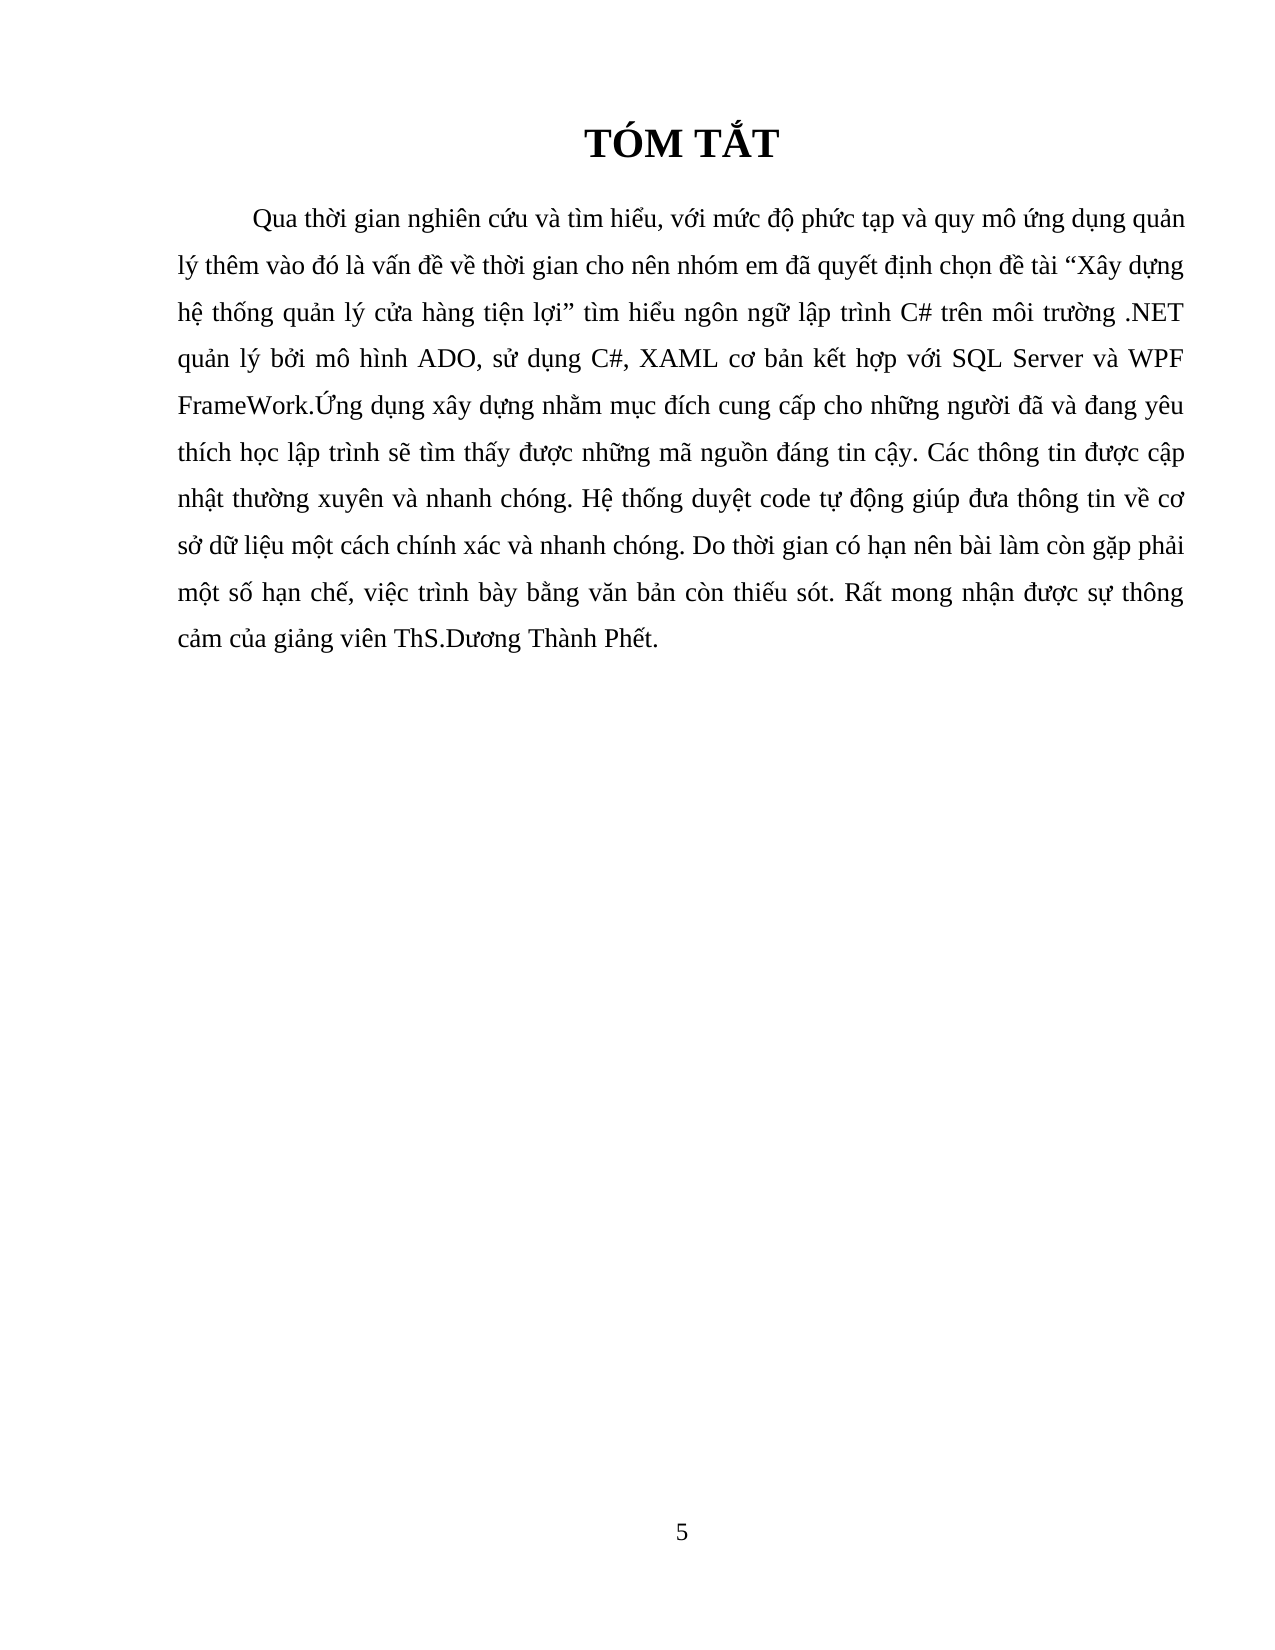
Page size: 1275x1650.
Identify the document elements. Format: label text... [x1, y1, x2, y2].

subtitle TÓM TẮT [177, 118, 1186, 166]
text Qua thời gian nghiên cứu và tìm hiểu, với mức độ phức tạp và quy mô ứng dụng quản lý thêm vào đó là vấn đề về thời gian cho nên nhóm em đã quyết định chọn đề tài “Xây dựng hệ thống quản lý cửa hàng tiện lợi” tìm hiểu ngôn ngữ lập trình C# trên môi trường .NET quản lý bởi mô hình ADO, sử dụng C#, XAML cơ bản kết hợp với SQL Server và WPF FrameWork.Ứng dụng xây dựng nhằm mục đích cung cấp cho những người đã và đang yêu thích học lập trình sẽ tìm thấy được những mã nguồn đáng tin cậy. Các thông tin được cập nhật thường xuyên và nhanh chóng. Hệ thống duyệt code tự động giúp đưa thông tin về cơ sở dữ liệu một cách chính xác và nhanh chóng. Do thời gian có hạn nên bài làm còn gặp phải một số hạn chế, việc trình bày bằng văn bản còn thiếu sót. Rất mong nhận được sự thông cảm của giảng viên ThS.Dương Thành Phết. [177, 202, 1186, 654]
